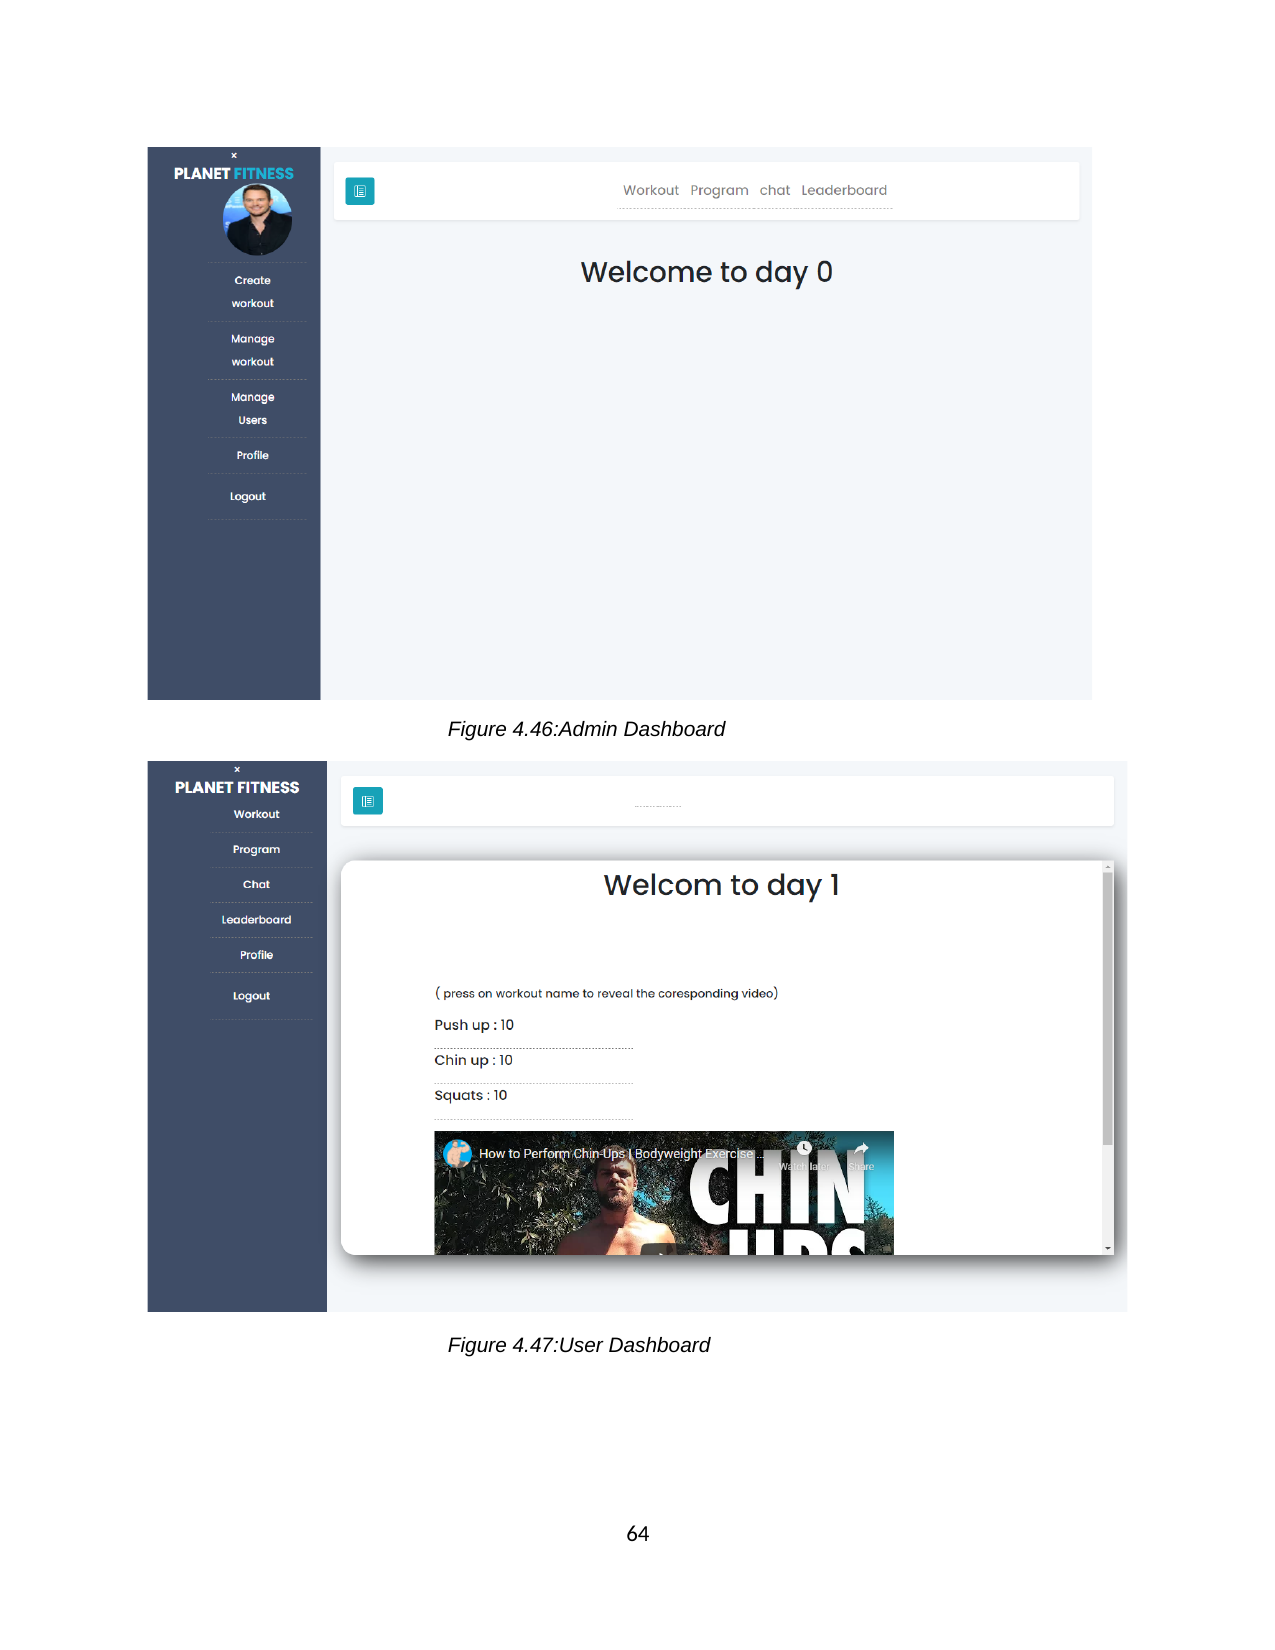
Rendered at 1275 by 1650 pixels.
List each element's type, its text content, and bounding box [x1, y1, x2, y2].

picture [147, 761, 1128, 1312]
picture [147, 147, 1093, 700]
